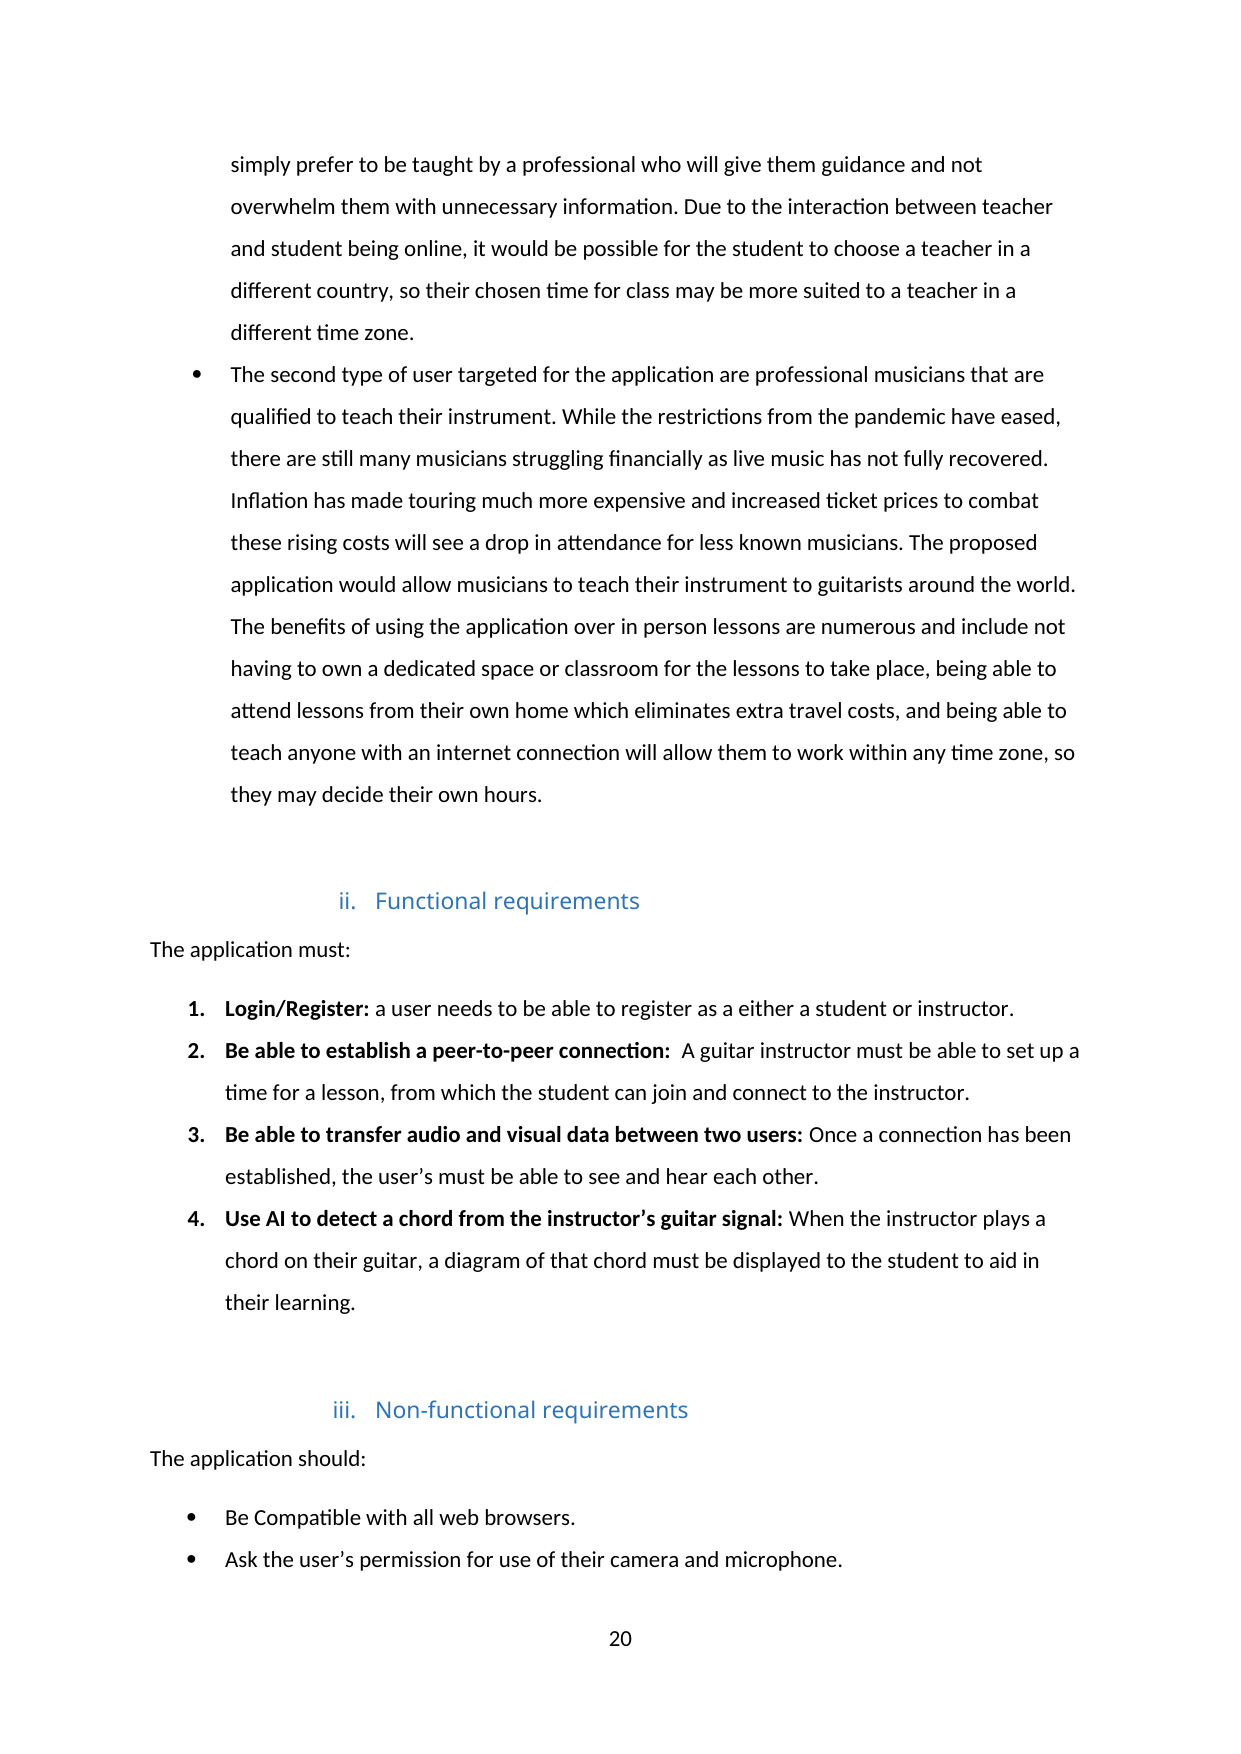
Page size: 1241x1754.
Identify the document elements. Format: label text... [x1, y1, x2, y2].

list Be able to establish a peer-to-peer connection: A guitar instructor must be able to set up a time for a lesson, from which the student can join and connect to the instructor. [187, 1036, 1090, 1106]
subtitle Functional requirements [356, 885, 1090, 916]
list Be Compatible with all web browsers. [187, 1503, 1090, 1531]
list Login/Register: a user needs to be able to register as a either a student or instructor. [187, 994, 1090, 1022]
subtitle Non-functional requirements [356, 1394, 1090, 1425]
list Use AI to detect a chord from the instructor’s guitar signal: When the instructor plays a chord on their guitar, a diagram of that chord must be displayed to the student to aid in their learning. [187, 1204, 1090, 1316]
text The application must: [150, 936, 1090, 964]
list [193, 150, 1090, 346]
list Ask the user’s permission for use of their camera and microphone. [187, 1545, 1090, 1573]
text The application should: [150, 1444, 1090, 1472]
list The second type of user targeted for the application are professional musicians that are qualified to teach their instrument. While the restrictions from the pandemic have eased, there are still many musicians struggling financially as live music has not fully recovered. Inflation has made touring much more expensive and increased ticket prices to combat these rising costs will see a drop in attendance for less known musicians. The proposed application would allow musicians to teach their instrument to guitarists around the world. The benefits of using the application over in person lessons are numerous and include not having to own a dedicated space or classroom for the lessons to take place, being able to attend lessons from their own home which eliminates extra travel costs, and being able to teach anyone with an internet connection will allow them to work within any time zone, so they may decide their own hours. [193, 360, 1090, 808]
list Be able to transfer audio and visual data between two users: Once a connection has been established, the user’s must be able to see and hear each other. [187, 1120, 1090, 1190]
